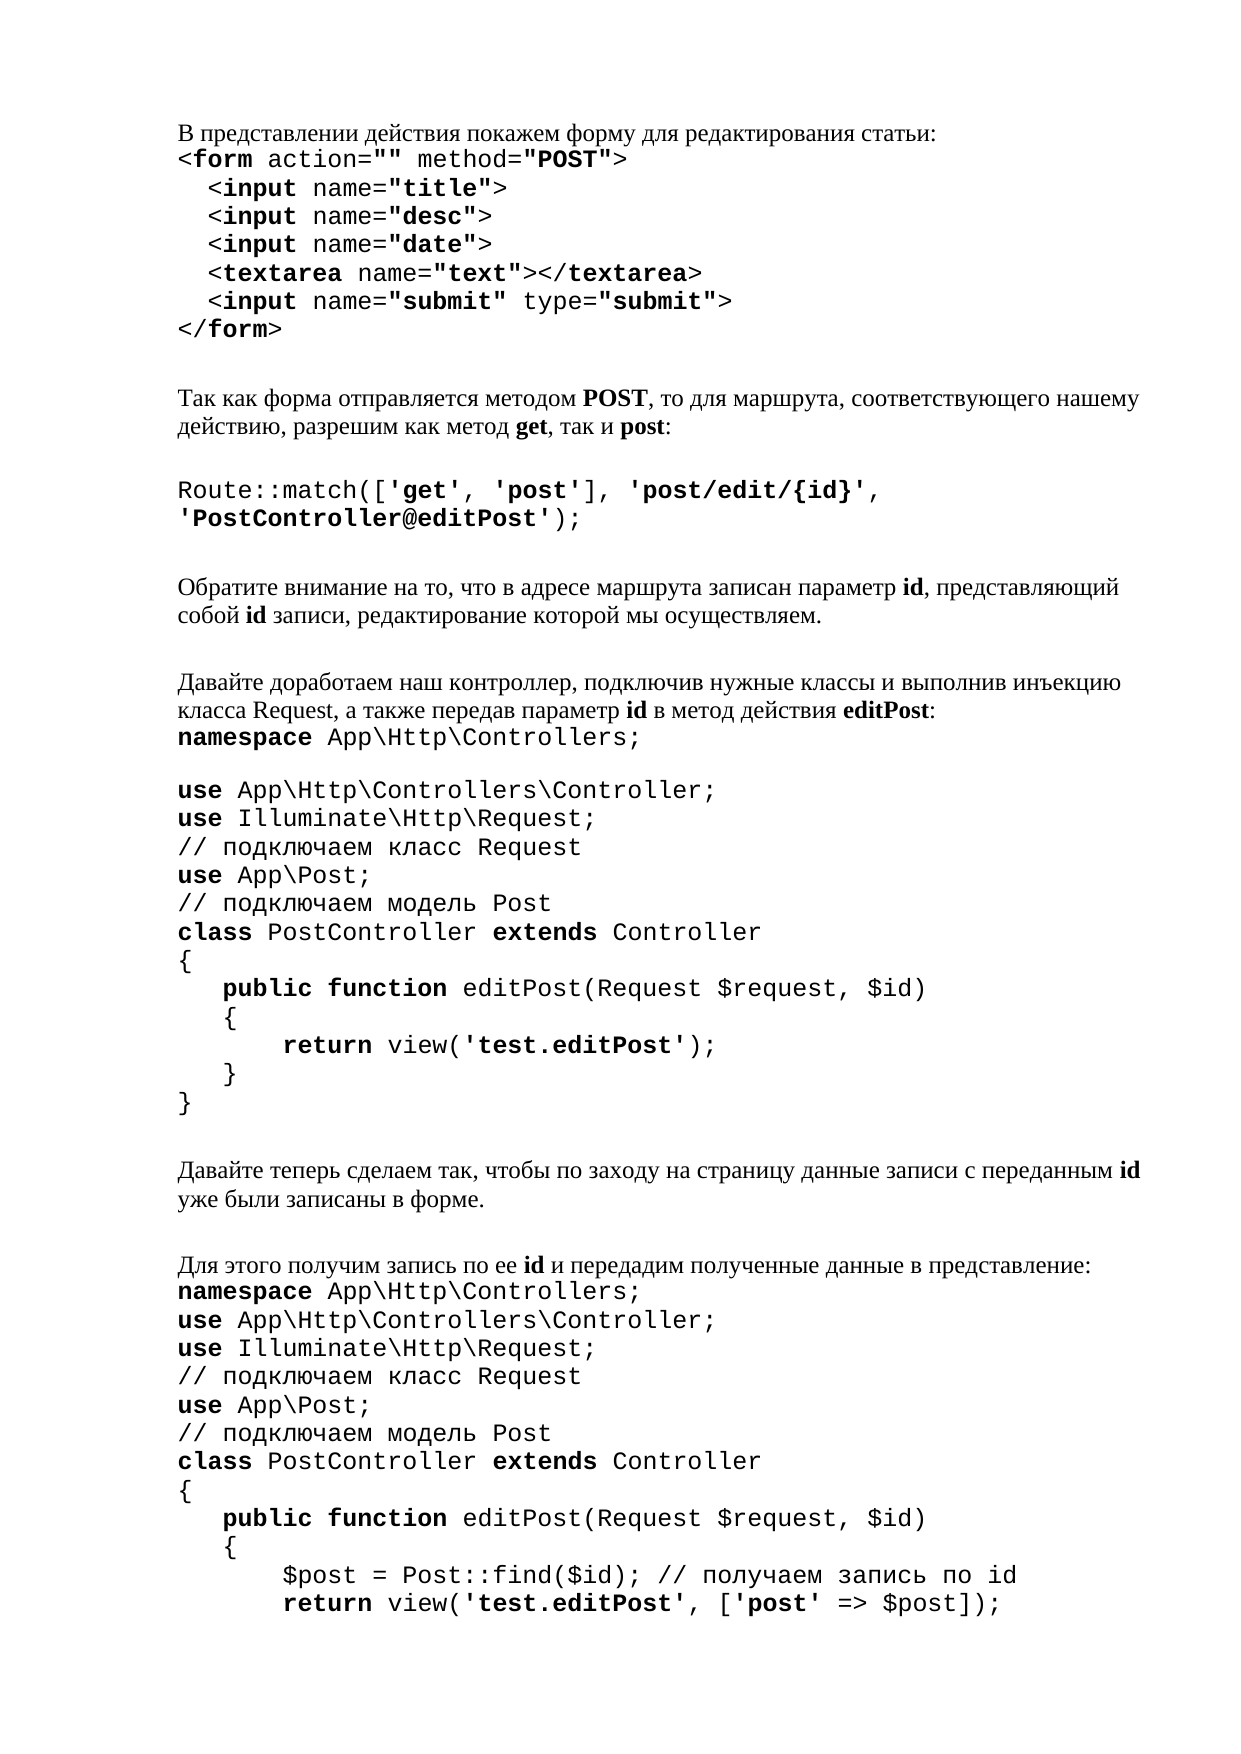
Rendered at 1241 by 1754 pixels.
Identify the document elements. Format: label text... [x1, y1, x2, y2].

text // подключаем класс Request [177, 1364, 1152, 1392]
text Обратите внимание на то, что в адресе маршрута записан параметр id, представляющий собой id записи, редактирование которой мы осуществляем. [177, 572, 1152, 629]
text public function editPost(Request $request, $id) [177, 976, 1152, 1004]
text Так как форма отправляется методом POST, то для маршрута, соответствующего нашему действию, разрешим как метод get, так и post: [177, 383, 1152, 440]
text public function editPost(Request $request, $id) [177, 1506, 1152, 1534]
text Давайте доработаем наш контроллер, подключив нужные классы и выполнив инъекцию класса Request, а также передав параметр id в метод действия editPost: [177, 667, 1152, 724]
text </form> [177, 317, 1152, 345]
text use App\Post; [177, 1392, 1152, 1421]
text <input name="desc"> [177, 203, 1152, 232]
text { [177, 1477, 1152, 1506]
text Давайте теперь сделаем так, чтобы по заходу на страницу данные записи с переданным id уже были записаны в форме. [177, 1155, 1152, 1213]
text { [177, 1004, 1152, 1033]
text } [177, 1061, 1152, 1089]
text } [177, 1089, 1152, 1118]
text class PostController extends Controller [177, 919, 1152, 948]
text // подключаем модель Post [177, 1421, 1152, 1449]
text <textarea name="text"></textarea> [177, 260, 1152, 288]
text use App\Http\Controllers\Controller; [177, 778, 1152, 806]
text namespace App\Http\Controllers; [177, 1279, 1152, 1307]
text <input name="date"> [177, 232, 1152, 260]
text <input name="submit" type="submit"> [177, 288, 1152, 317]
text // подключаем класс Request [177, 834, 1152, 863]
text use App\Http\Controllers\Controller; [177, 1307, 1152, 1336]
text use Illuminate\Http\Request; [177, 806, 1152, 834]
text <input name="title"> [177, 175, 1152, 203]
text В представлении действия покажем форму для редактирования статьи: [177, 118, 1152, 147]
text <form action="" method="POST"> [177, 147, 1152, 175]
text $post = Post::find($id); // получаем запись по id [177, 1562, 1152, 1591]
text Для этого получим запись по ее id и передадим полученные данные в представление: [177, 1250, 1152, 1279]
text use App\Post; [177, 863, 1152, 891]
text class PostController extends Controller [177, 1449, 1152, 1477]
text { [177, 948, 1152, 976]
text return view('test.editPost'); [177, 1033, 1152, 1061]
text Route::match(['get', 'post'], 'post/edit/{id}', 'PostController@editPost'); [177, 478, 1152, 534]
text { [177, 1534, 1152, 1562]
text return view('test.editPost', ['post' => $post]); [177, 1591, 1152, 1619]
text // подключаем модель Post [177, 891, 1152, 919]
text namespace App\Http\Controllers; [177, 724, 1152, 753]
text use Illuminate\Http\Request; [177, 1336, 1152, 1364]
